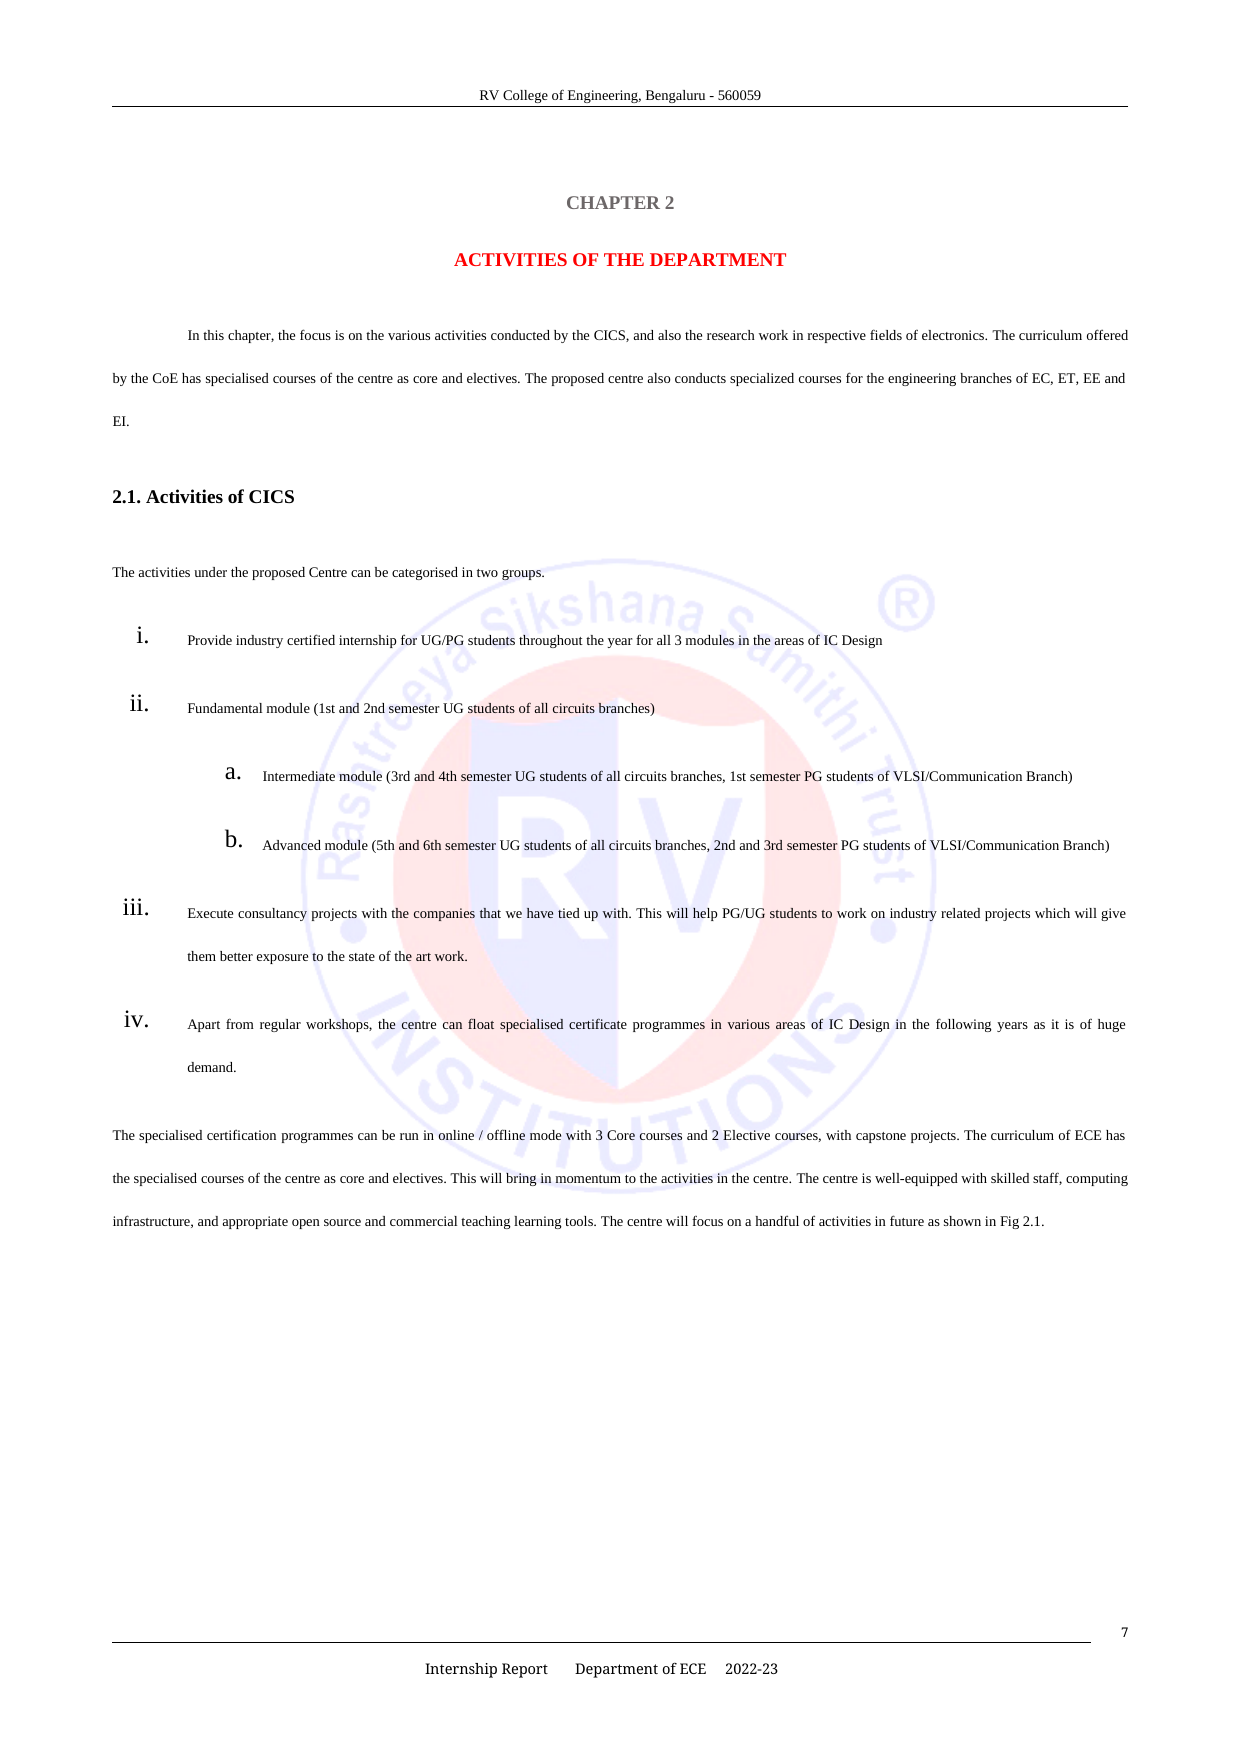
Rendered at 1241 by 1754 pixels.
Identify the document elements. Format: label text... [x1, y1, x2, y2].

list Intermediate module (3rd and 4th semester UG students of all circuits branches, 1st semester PG students of VLSI/Communication Branch) [224, 756, 1128, 785]
list The specialised certification programmes can be run in online / offline mode with 3 Core courses and 2 Elective courses, with capstone projects. The curriculum of ECE has the specialised courses of the centre as core and electives. This will bring in momentum to the activities in the centre. The centre is well-equipped with skilled staff, computing infrastructure, and appropriate open source and commercial teaching learning tools. The centre will focus on a handful of activities in future as shown in Fig 2.1. [112, 1115, 1128, 1230]
list Advanced module (5th and 6th semester UG students of all circuits branches, 2nd and 3rd semester PG students of VLSI/Communication Branch) [224, 824, 1128, 853]
text The activities under the proposed Centre can be categorised in two groups. [112, 552, 1128, 581]
subtitle In this chapter, the focus is on the various activities conducted by the CICS, and also the research work in respective fields of electronics. The curriculum offered by the CoE has specialised courses of the centre as core and electives. The proposed centre also conducts specialized courses for the engineering branches of EC, ET, EE and EI. [112, 315, 1128, 430]
list Provide industry certified internship for UG/PG students throughout the year for all 3 modules in the areas of IC Design [149, 620, 1128, 649]
list Apart from regular workshops, the centre can float specialised certificate programmes in various areas of IC Design in the following years as it is of huge demand. [149, 1004, 1128, 1076]
subtitle CHAPTER 2 ACTIVITIES OF THE DEPARTMENT [112, 175, 1128, 271]
list Fundamental module (1st and 2nd semester UG students of all circuits branches) [149, 688, 1128, 717]
list Execute consultancy projects with the companies that we have tied up with. This will help PG/UG students to work on industry related projects which will give them better exposure to the state of the art work. [149, 892, 1128, 964]
text 2.1. Activities of CICS [112, 469, 1128, 508]
